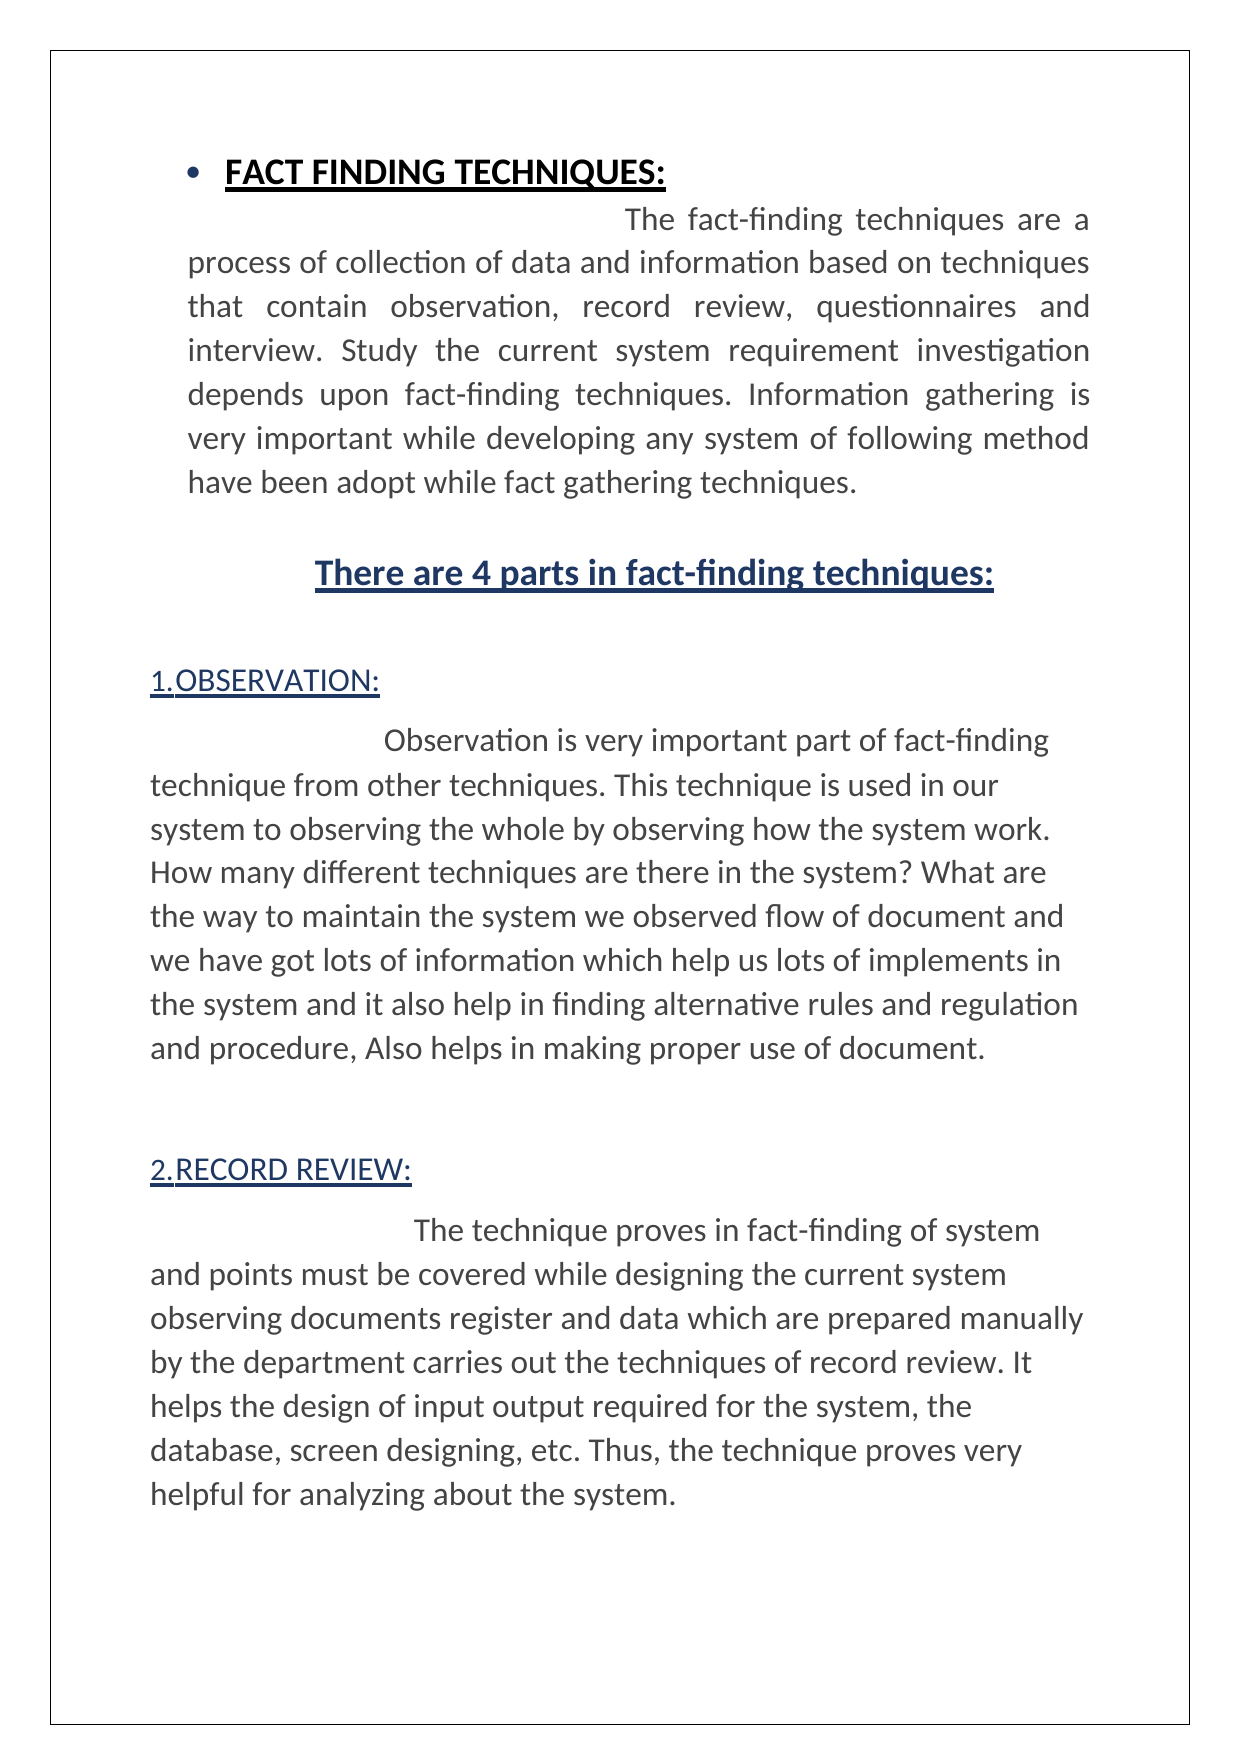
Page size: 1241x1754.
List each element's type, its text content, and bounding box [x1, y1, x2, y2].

text The fact-finding techniques are a process of collection of data and information based on techniques that contain observation, record review, questionnaires and interview. Study the current system requirement investigation depends upon fact-finding techniques. Information gathering is very important while developing any system of following method have been adopt while fact gathering techniques. [187, 197, 1091, 502]
text technique from other techniques. This technique is used in our system to observing the whole by observing how the system work. How many different techniques are there in the system? What are the way to maintain the system we observed flow of document and we have got lots of information which help us lots of implements in the system and it also help in finding alternative rules and regulation and procedure, Also helps in making proper use of document. [150, 763, 1091, 1068]
text Observation is very important part of fact-finding [383, 719, 1138, 760]
subtitle FACT FINDING TECHNIQUES: [187, 148, 1138, 194]
text The technique proves in fact-finding of system [414, 1209, 1138, 1250]
list OBSERVATION: [150, 659, 1138, 700]
subtitle There are 4 parts in fact-finding techniques: [187, 549, 1138, 595]
list RECORD REVIEW: [150, 1148, 1138, 1189]
text and points must be covered while designing the current system observing documents register and data which are prepared manually by the department carries out the techniques of record review. It helps the design of input output required for the system, the database, screen designing, etc. Thus, the technique proves very helpful for analyzing about the system. [150, 1253, 1091, 1513]
